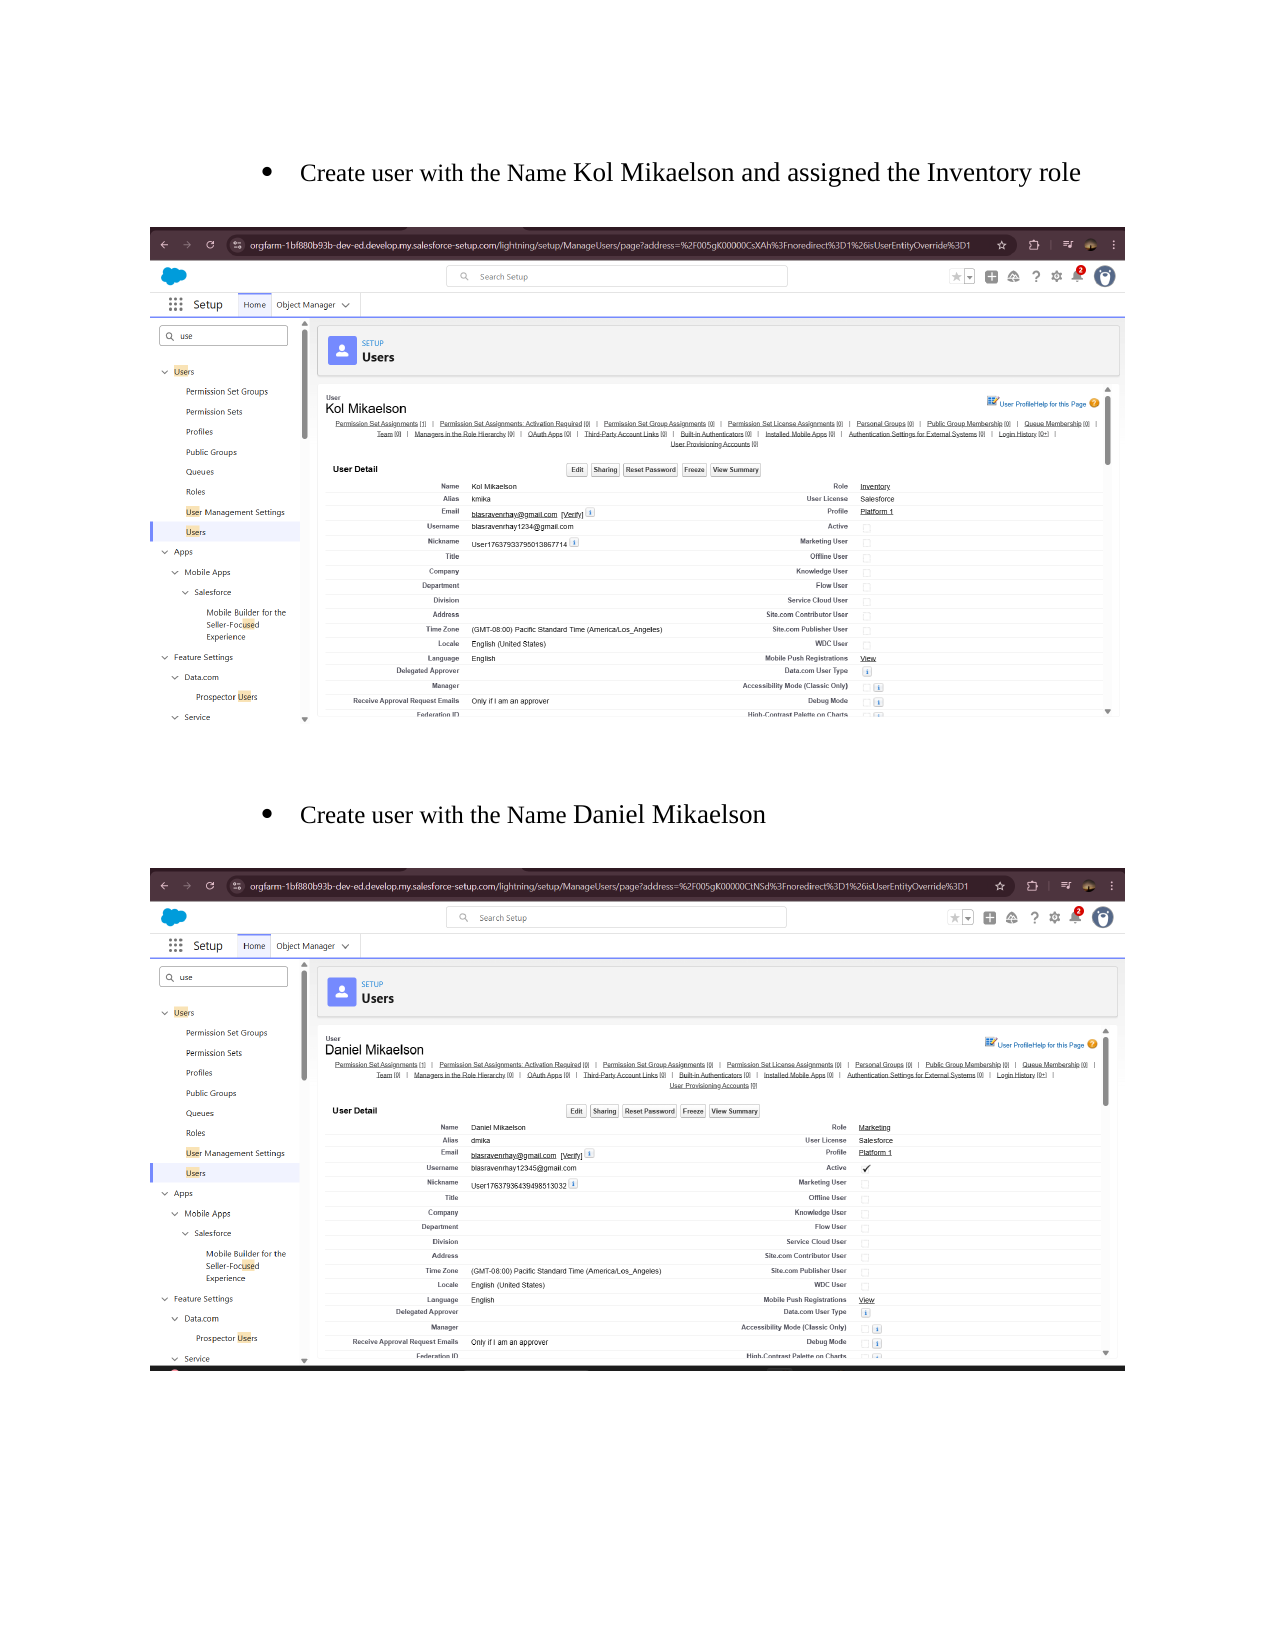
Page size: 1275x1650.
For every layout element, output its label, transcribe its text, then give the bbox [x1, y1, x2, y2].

picture [150, 227, 1125, 724]
picture [150, 868, 1125, 1371]
list Create user with the Name Daniel Mikaelson [262, 798, 1125, 829]
list Create user with the Name Kol Mikaelson and assigned the Inventory role [262, 156, 1125, 188]
